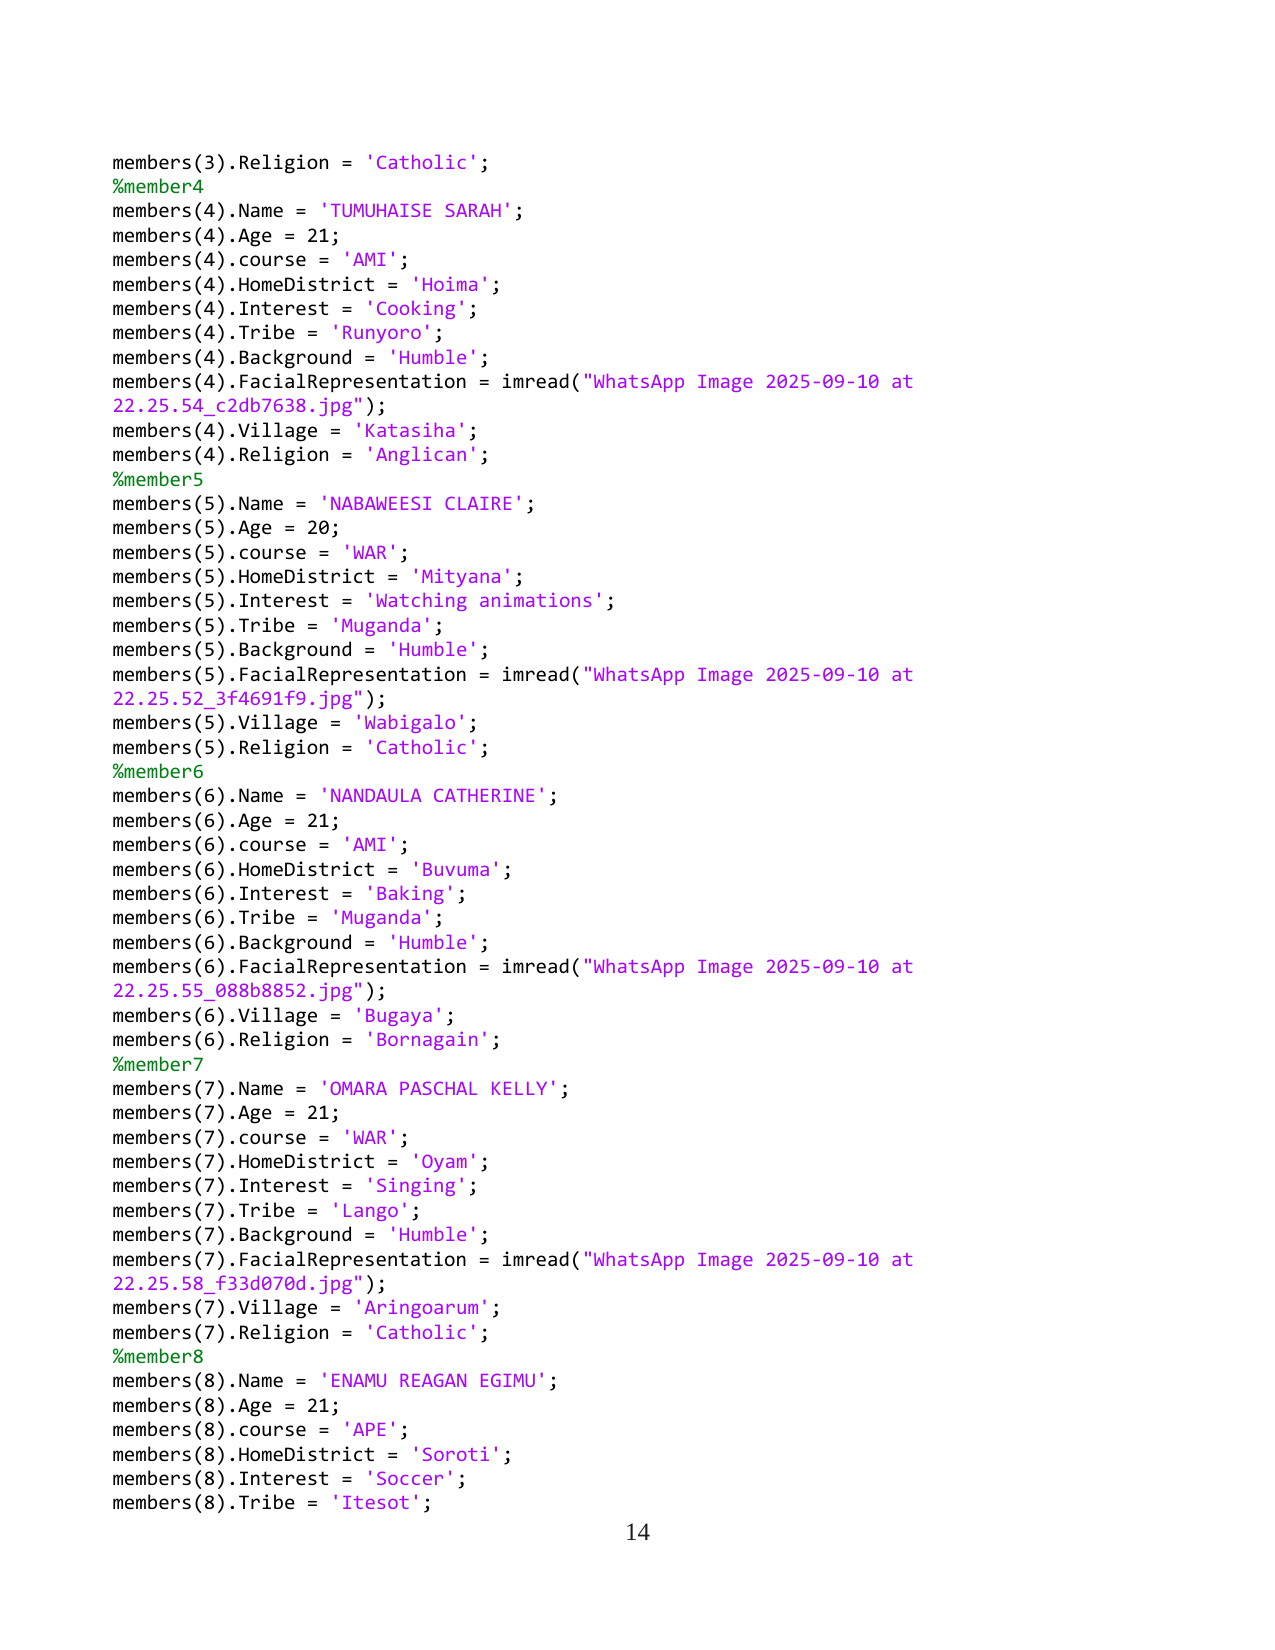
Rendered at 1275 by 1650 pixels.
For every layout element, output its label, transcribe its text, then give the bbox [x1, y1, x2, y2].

text members(6).Village = 'Bugaya'; [112, 1003, 1163, 1027]
text members(5).Village = 'Wabigalo'; [112, 711, 1163, 735]
text %member5 [112, 467, 1163, 491]
text members(8).Interest = 'Soccer'; [112, 1466, 1163, 1491]
text members(4).Age = 21; [112, 223, 1163, 247]
text members(6).course = 'AMI'; [112, 832, 1163, 857]
text members(7).HomeDistrict = 'Oyam'; [112, 1149, 1163, 1174]
text members(5).Tribe = 'Muganda'; [112, 613, 1163, 637]
text members(5).HomeDistrict = 'Mityana'; [112, 564, 1163, 589]
text members(3).Religion = 'Catholic'; [112, 150, 1163, 174]
text members(7).course = 'WAR'; [112, 1125, 1163, 1149]
text members(7).Age = 21; [112, 1101, 1163, 1125]
text members(8).Age = 21; [112, 1393, 1163, 1417]
text members(8).course = 'APE'; [112, 1417, 1163, 1442]
text %member4 [112, 174, 1163, 199]
text members(4).HomeDistrict = 'Hoima'; [112, 272, 1163, 296]
text members(5).Name = 'NABAWEESI CLAIRE'; [112, 491, 1163, 516]
text members(5).Age = 20; [112, 516, 1163, 540]
text members(4).Name = 'TUMUHAISE SARAH'; [112, 199, 1163, 223]
text members(6).Name = 'NANDAULA CATHERINE'; [112, 784, 1163, 808]
text members(4).Background = 'Humble'; [112, 345, 1163, 369]
text members(8).Tribe = 'Itesot'; [112, 1491, 1163, 1515]
text members(6).Age = 21; [112, 808, 1163, 832]
text members(6).Background = 'Humble'; [112, 930, 1163, 954]
text members(5).Interest = 'Watching animations'; [112, 589, 1163, 613]
text members(7).Religion = 'Catholic'; [112, 1320, 1163, 1344]
text members(5).FacialRepresentation = imread("WhatsApp Image 2025-09-10 at 22.25.52_3f4691f9.jpg"); [112, 662, 1163, 711]
text members(7).FacialRepresentation = imread("WhatsApp Image 2025-09-10 at 22.25.58_f33d070d.jpg"); [112, 1247, 1163, 1296]
text members(7).Interest = 'Singing'; [112, 1174, 1163, 1198]
text members(4).Tribe = 'Runyoro'; [112, 321, 1163, 345]
text members(4).Religion = 'Anglican'; [112, 442, 1163, 467]
text members(7).Tribe = 'Lango'; [112, 1198, 1163, 1222]
text %member8 [112, 1344, 1163, 1369]
text members(8).HomeDistrict = 'Soroti'; [112, 1442, 1163, 1466]
text members(4).course = 'AMI'; [112, 247, 1163, 272]
text members(6).Religion = 'Bornagain'; [112, 1027, 1163, 1052]
text %member6 [112, 759, 1163, 784]
text members(4).Village = 'Katasiha'; [112, 418, 1163, 442]
text members(5).Religion = 'Catholic'; [112, 735, 1163, 759]
text members(6).FacialRepresentation = imread("WhatsApp Image 2025-09-10 at 22.25.55_088b8852.jpg"); [112, 954, 1163, 1003]
text members(5).Background = 'Humble'; [112, 637, 1163, 662]
text members(4).FacialRepresentation = imread("WhatsApp Image 2025-09-10 at 22.25.54_c2db7638.jpg"); [112, 369, 1163, 418]
text members(6).HomeDistrict = 'Buvuma'; [112, 857, 1163, 881]
text members(6).Interest = 'Baking'; [112, 881, 1163, 906]
text members(7).Name = 'OMARA PASCHAL KELLY'; [112, 1076, 1163, 1101]
text members(7).Background = 'Humble'; [112, 1222, 1163, 1247]
text members(6).Tribe = 'Muganda'; [112, 906, 1163, 930]
text %member7 [112, 1052, 1163, 1076]
text members(4).Interest = 'Cooking'; [112, 296, 1163, 321]
text members(7).Village = 'Aringoarum'; [112, 1296, 1163, 1320]
text members(5).course = 'WAR'; [112, 540, 1163, 564]
text members(8).Name = 'ENAMU REAGAN EGIMU'; [112, 1369, 1163, 1393]
